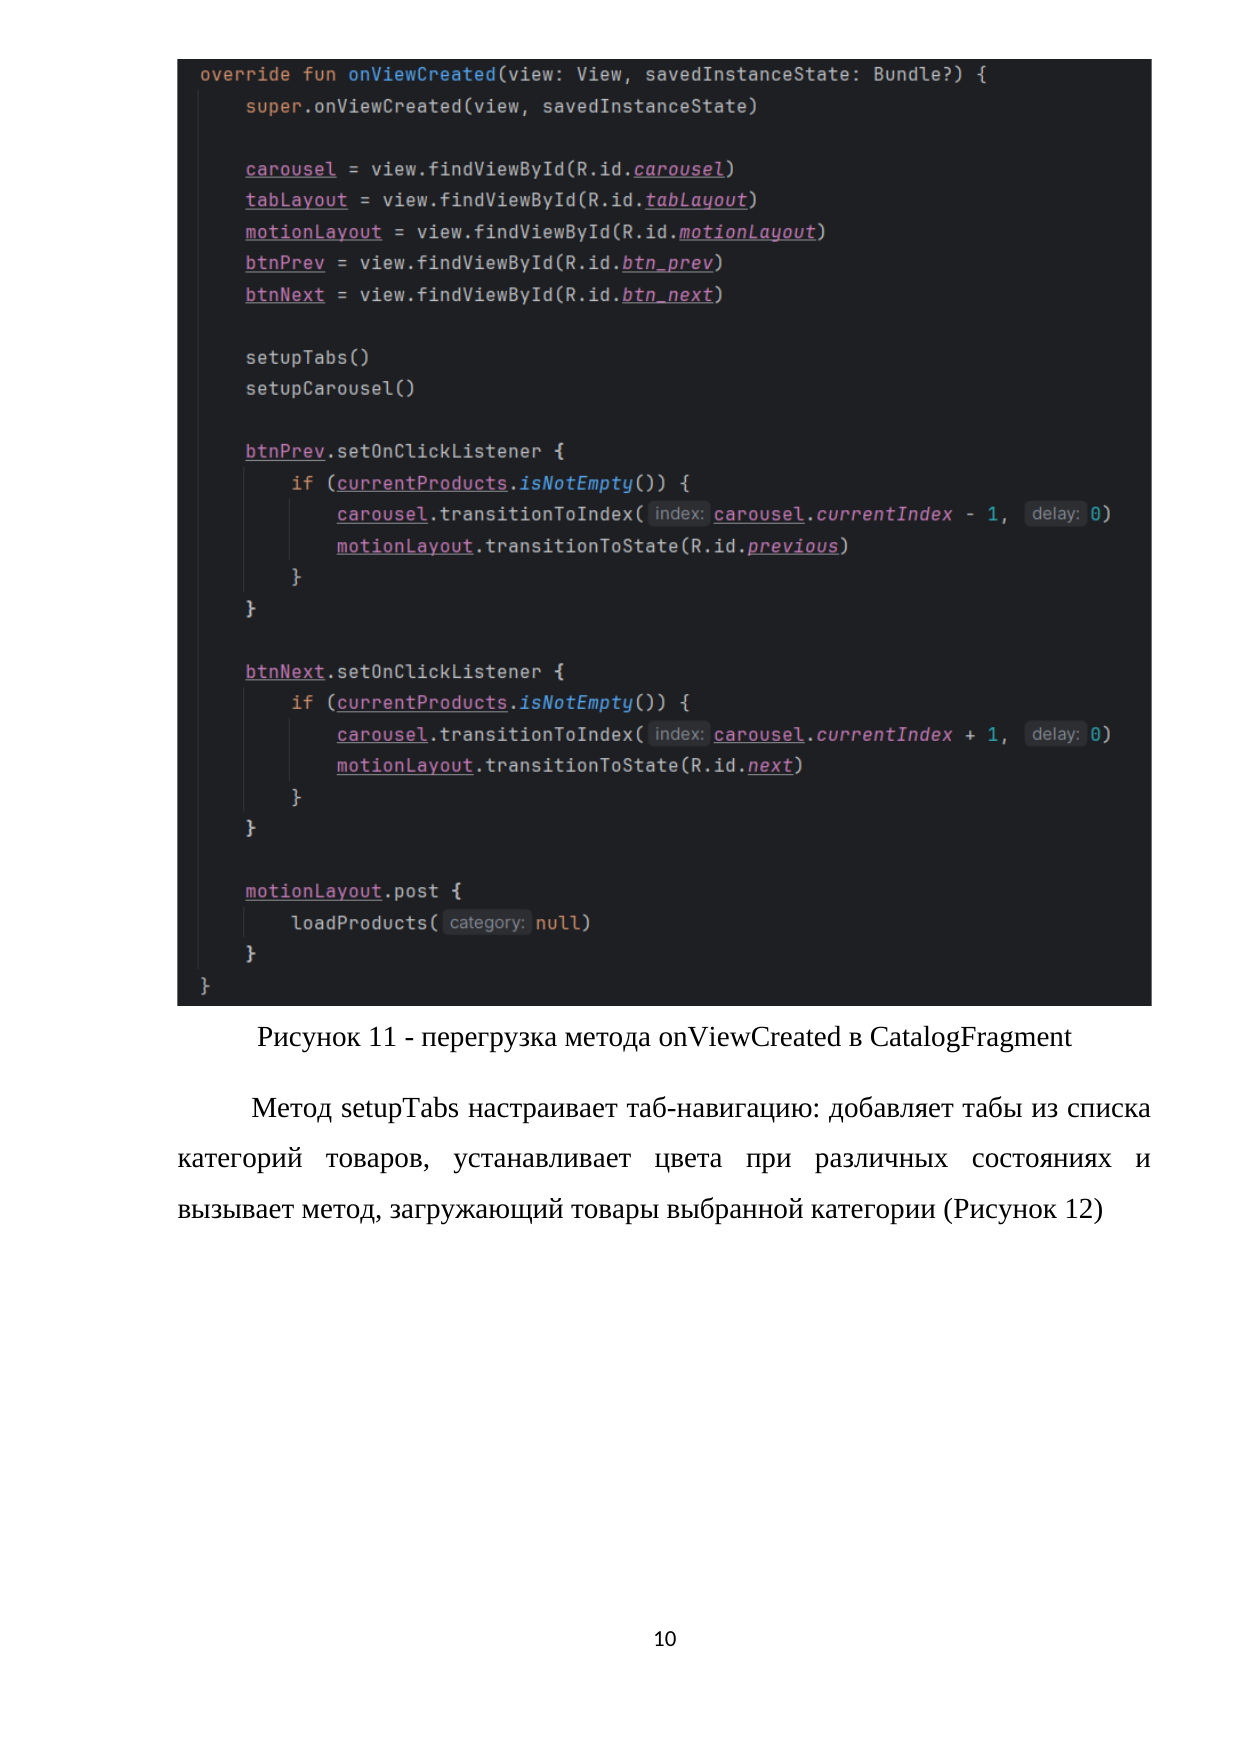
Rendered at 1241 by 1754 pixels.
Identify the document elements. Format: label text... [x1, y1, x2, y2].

picture [177, 59, 1152, 1006]
text Рисунок 11 - перегрузка метода onViewCreated в CatalogFragment [177, 1019, 1152, 1053]
text Метод setupTabs настраивает таб-навигацию: добавляет табы из списка категорий товаров, устанавливает цвета при различных состояниях и вызывает метод, загружающий товары выбранной категории (Рисунок 12) [177, 1090, 1152, 1224]
